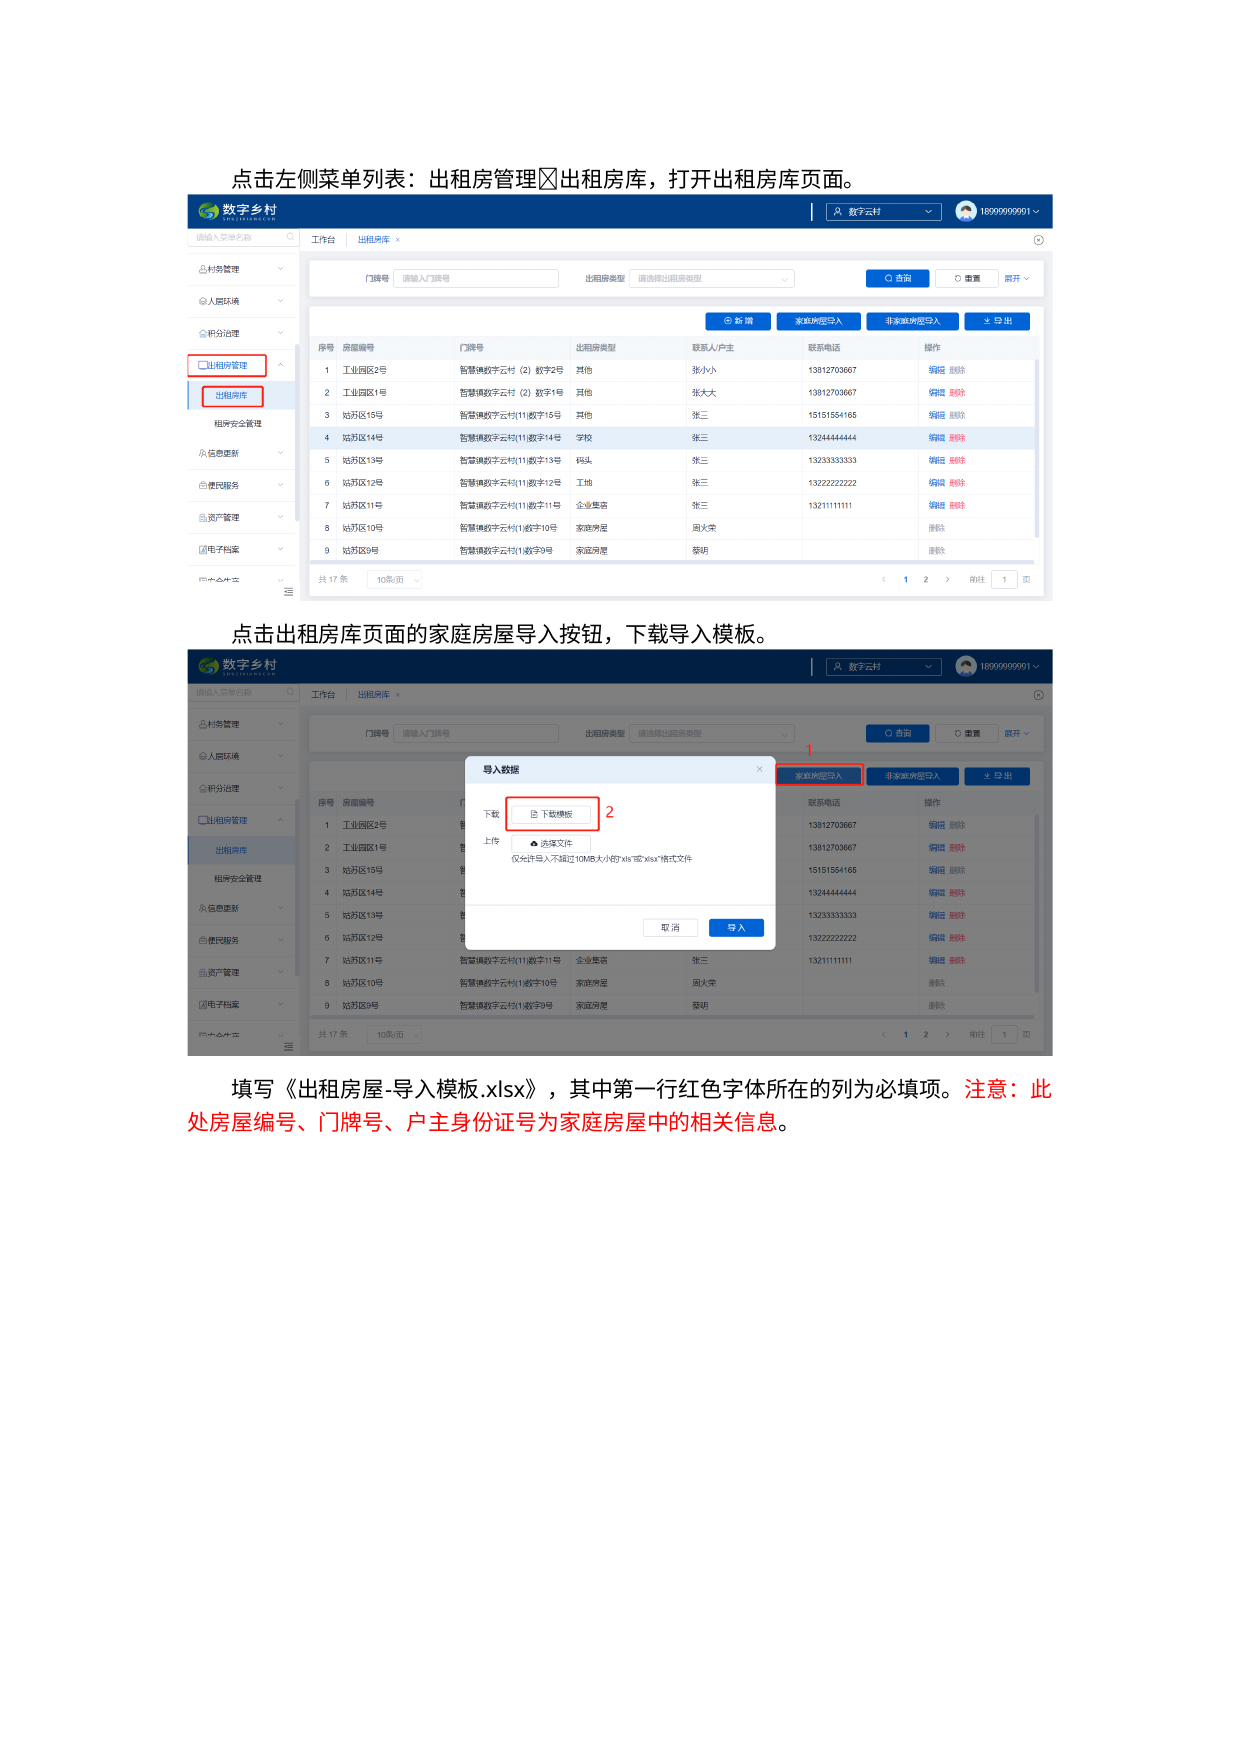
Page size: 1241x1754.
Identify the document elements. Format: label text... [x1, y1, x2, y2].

text 填写《出租房屋-导入模板.xlsx》，其中第一行红色字体所在的列为必填项。注意：此处房屋编号、门牌号、户主身份证号为家庭房屋中的相关信息。 [187, 1072, 1053, 1137]
text 点击出租房库页面的家庭房屋导入按钮，下载导入模板。 [187, 617, 1053, 649]
text 点击左侧菜单列表：出租房管理出租房库，打开出租房库页面。 [187, 162, 1053, 194]
picture [187, 649, 1053, 1056]
picture [187, 194, 1053, 601]
